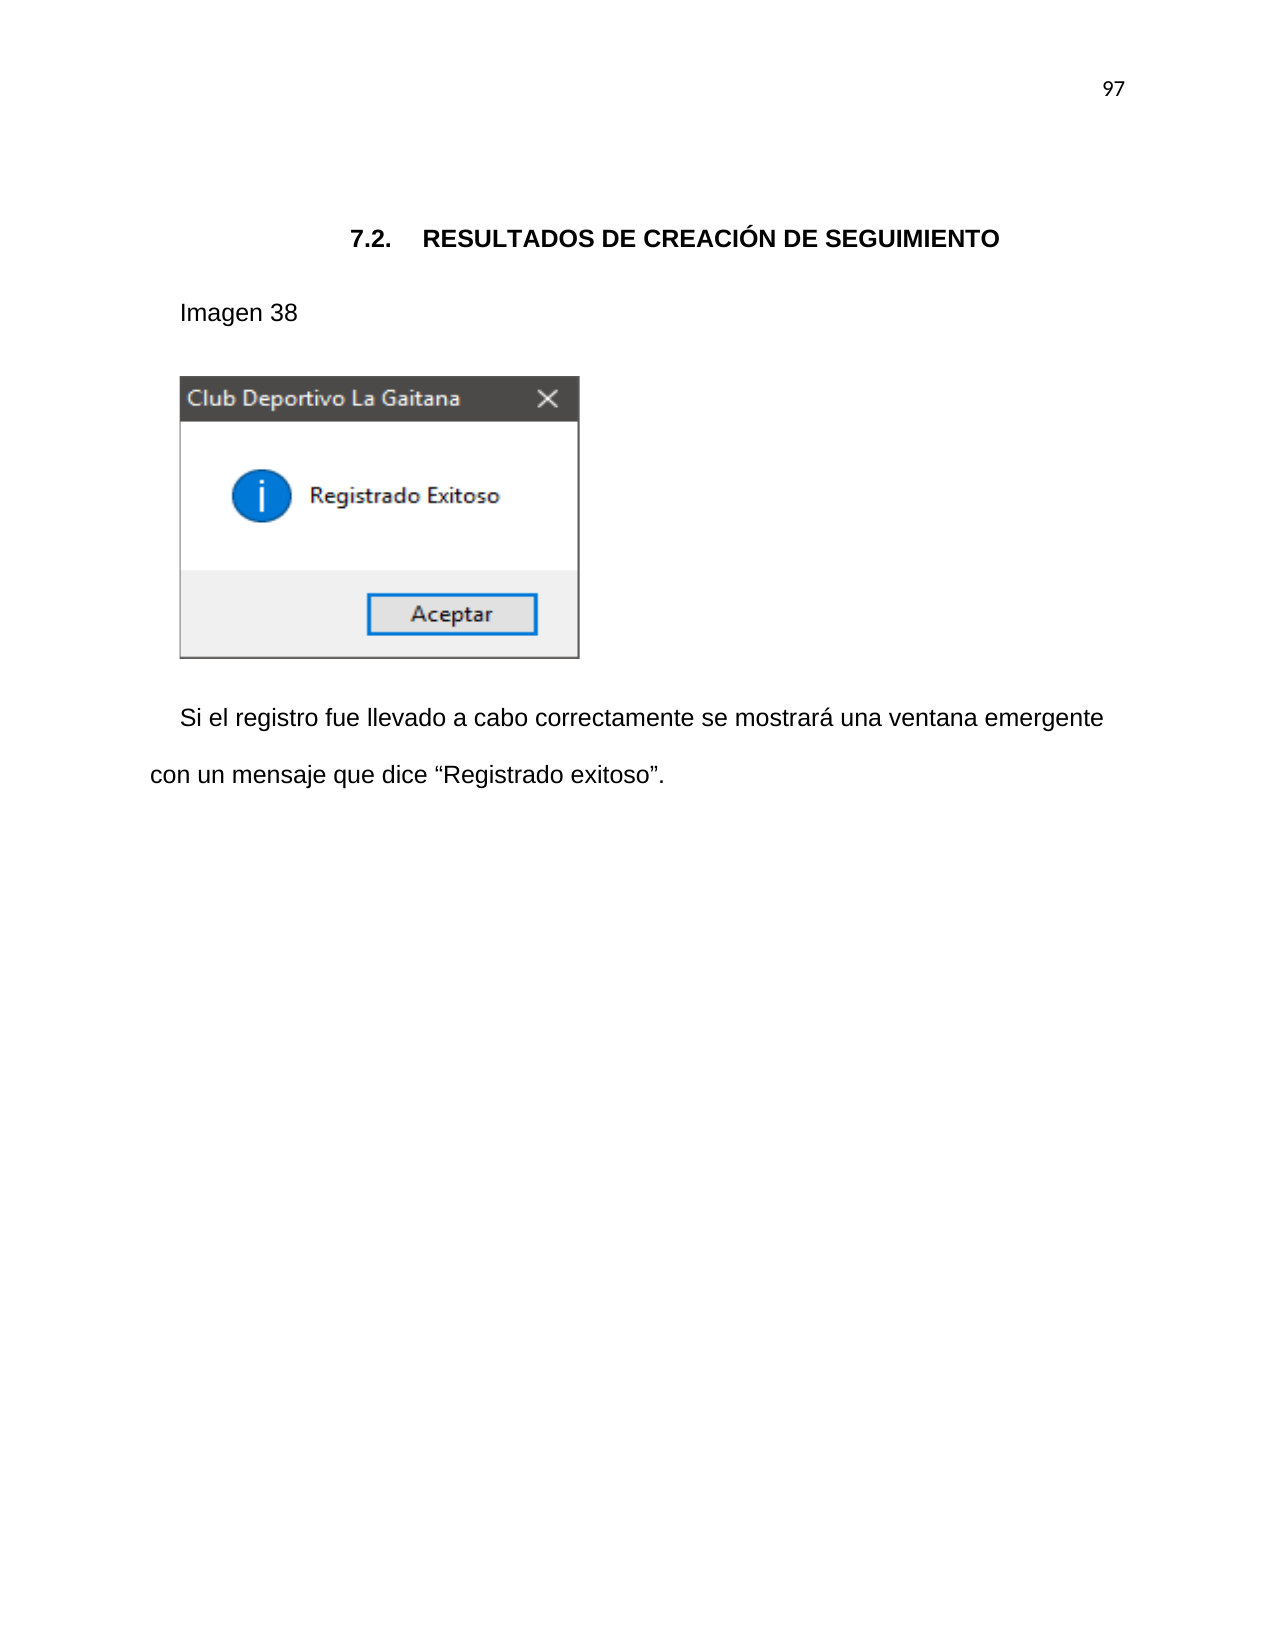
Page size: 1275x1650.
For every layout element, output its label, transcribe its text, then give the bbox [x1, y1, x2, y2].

text Si el registro fue llevado a cabo correctamente se mostrará una ventana emergente con un mensaje que dice “Registrado exitoso”. [150, 703, 1125, 789]
picture [179, 376, 580, 659]
list RESULTADOS DE CREACIÓN DE SEGUIMIENTO [225, 224, 1125, 253]
text Imagen 38 [150, 298, 1125, 327]
